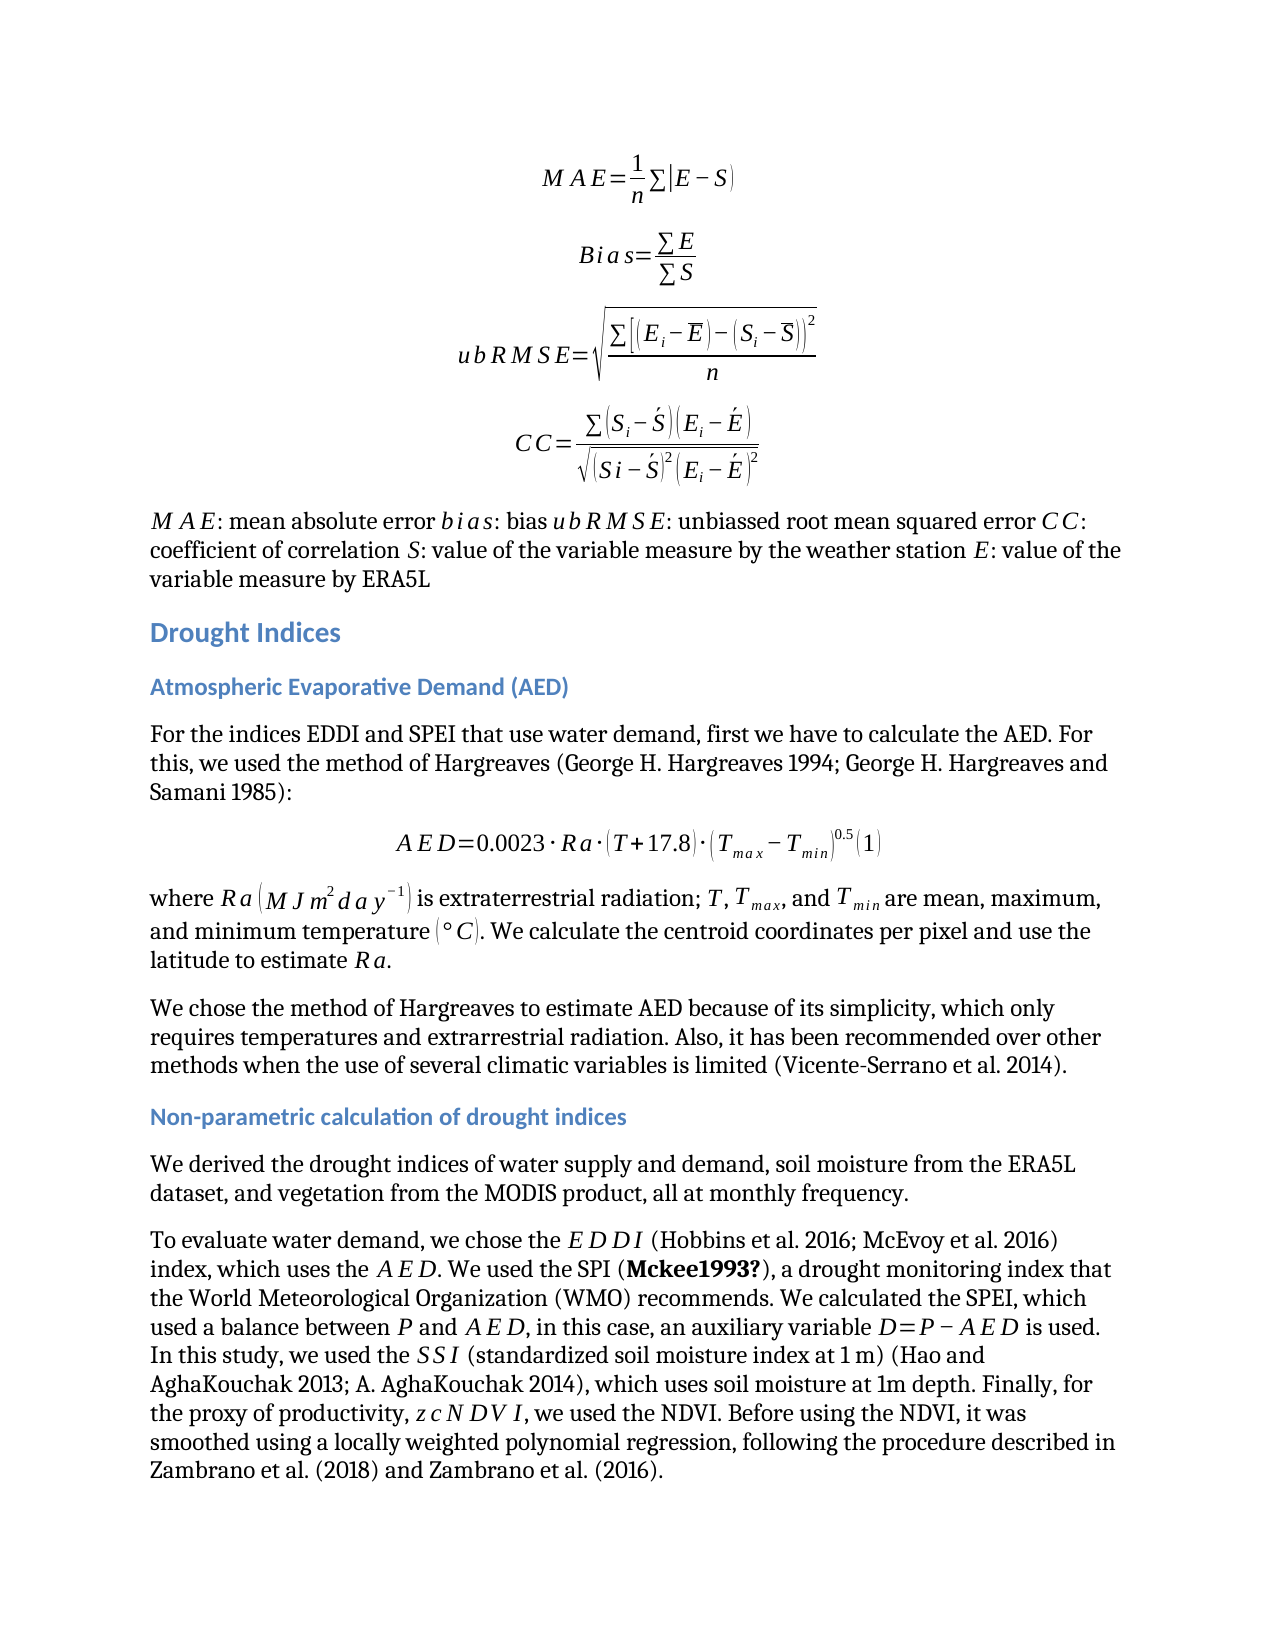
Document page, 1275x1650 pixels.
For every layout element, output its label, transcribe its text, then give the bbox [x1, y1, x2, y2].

text : mean absolute error : bias : unbiassed root mean squared error : coefficient of correlation : value of the variable measure by the weather station : value of the variable measure by ERA5L [150, 507, 1125, 593]
text To evaluate water demand, we chose the (Hobbins et al. 2016; McEvoy et al. 2016) index, which uses the . We used the SPI (Mckee1993?), a drought monitoring index that the World Meteorological Organization (WMO) recommends. We calculated the SPEI, which used a balance between and , in this case, an auxiliary variable is used. In this study, we used the (standardized soil moisture index at 1 m) (Hao and AghaKouchak 2013; A. AghaKouchak 2014), which uses soil moisture at 1m depth. Finally, for the proxy of productivity, , we used the NDVI. Before using the NDVI, it was smoothed using a locally weighted polynomial regression, following the procedure described in Zambrano et al. (2018) and Zambrano et al. (2016). [150, 1226, 1125, 1485]
text We derived the drought indices of water supply and demand, soil moisture from the ERA5L dataset, and vegetation from the MODIS product, all at monthly frequency. [150, 1150, 1125, 1208]
text For the indices EDDI and SPEI that use water demand, first we have to calculate the AED. For this, we used the method of Hargreaves (George H. Hargreaves 1994; George H. Hargreaves and Samani 1985): [150, 720, 1125, 806]
subtitle Non-parametric calculation of drought indices [150, 1101, 1125, 1131]
subtitle Drought Indices [150, 614, 1125, 650]
text where is extraterrestrial radiation; , , and are mean, maximum, and minimum temperature . We calculate the centroid coordinates per pixel and use the latitude to estimate . [150, 881, 1125, 975]
subtitle Atmospheric Evaporative Demand (AED) [150, 671, 1125, 701]
text We chose the method of Hargreaves to estimate AED because of its simplicity, which only requires temperatures and extrarrestrial radiation. Also, it has been recommended over other methods when the use of several climatic variables is limited (Vicente-Serrano et al. 2014). [150, 994, 1125, 1080]
